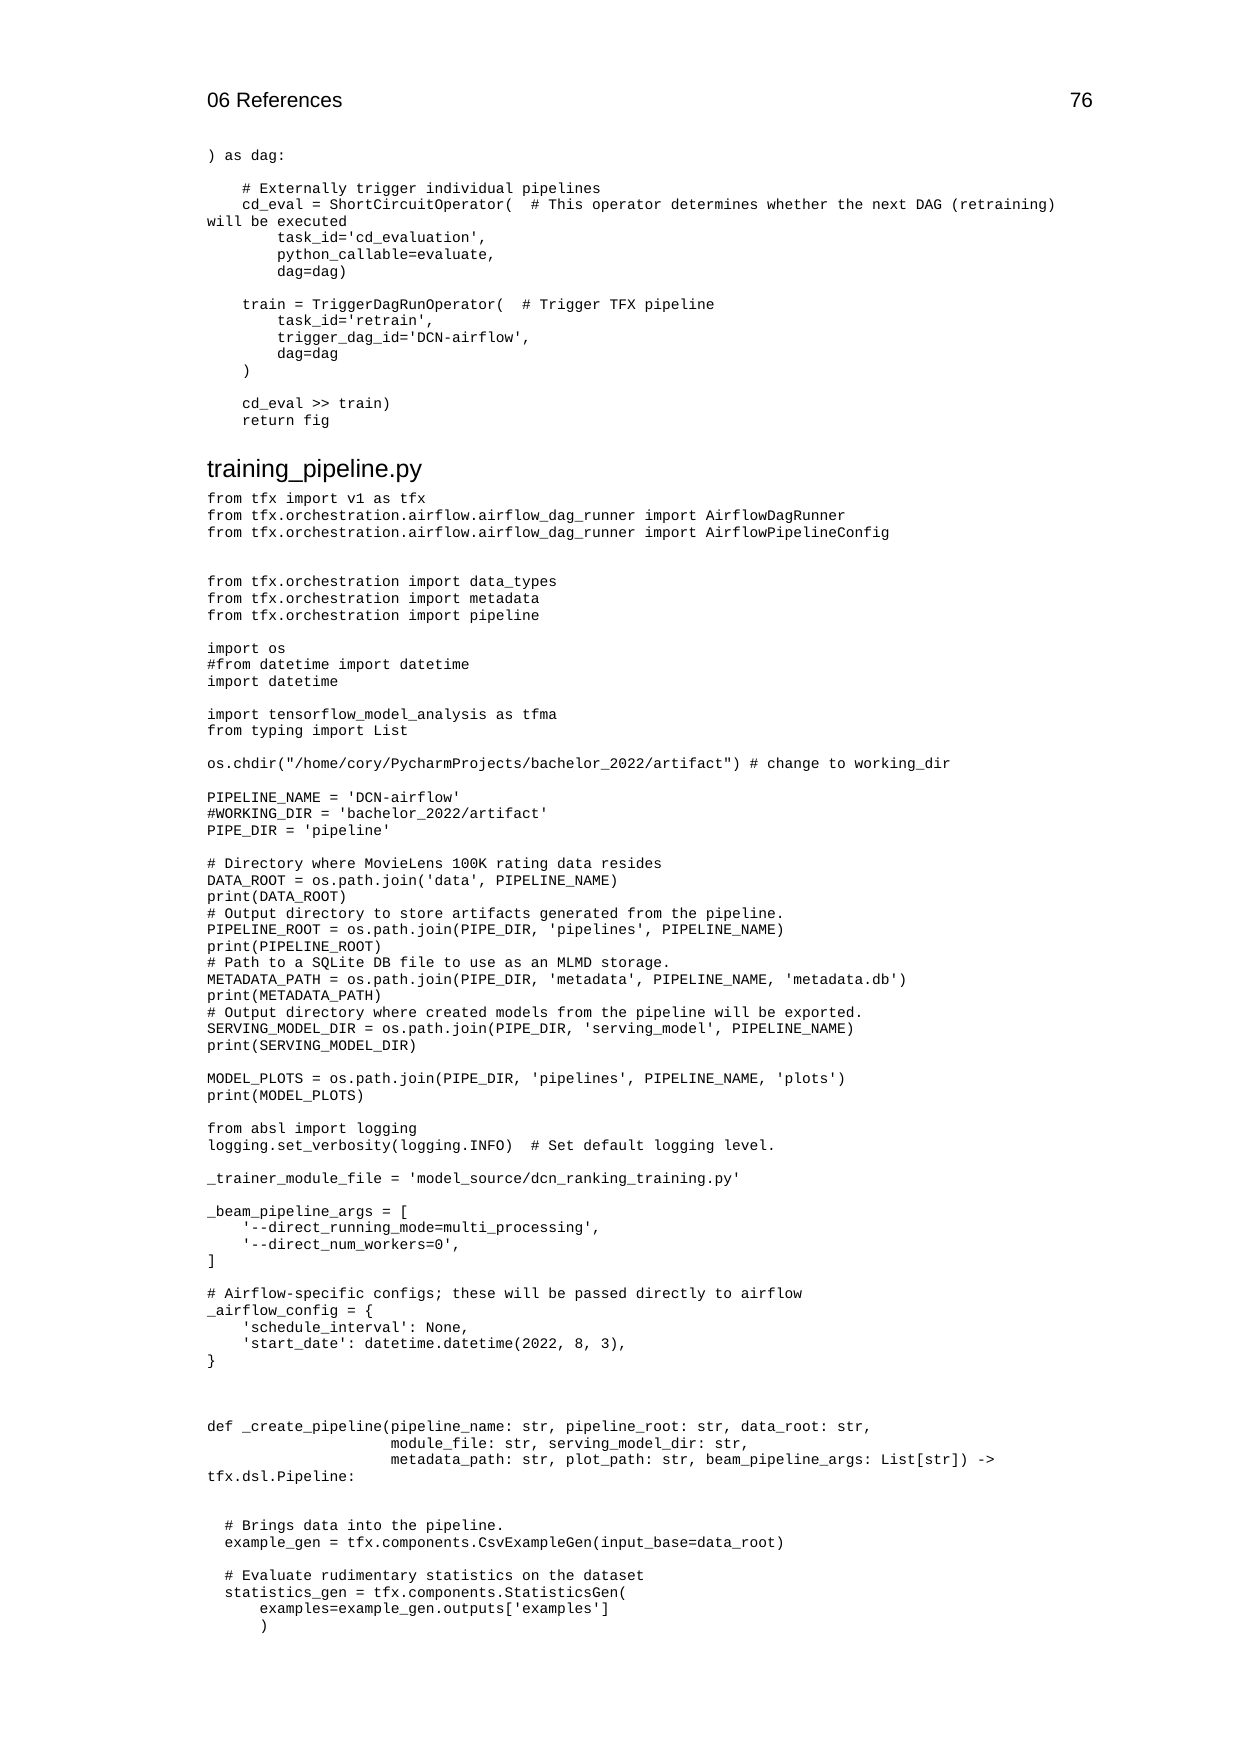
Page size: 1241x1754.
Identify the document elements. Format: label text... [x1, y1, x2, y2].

text ) [207, 1618, 1092, 1634]
text from tfx.orchestration import pipeline [207, 608, 1092, 624]
text PIPELINE_ROOT = os.path.join(PIPE_DIR, 'pipelines', PIPELINE_NAME) [207, 922, 1092, 939]
text SERVING_MODEL_DIR = os.path.join(PIPE_DIR, 'serving_model', PIPELINE_NAME) [207, 1022, 1092, 1038]
text #WORKING_DIR = 'bachelor_2022/artifact' [207, 806, 1092, 823]
text python_callable=evaluate, [207, 247, 1092, 264]
text def _create_pipeline(pipeline_name: str, pipeline_root: str, data_root: str, [207, 1419, 1092, 1436]
text 'start_date': datetime.datetime(2022, 8, 3), [207, 1336, 1092, 1353]
text from typing import List [207, 724, 1092, 740]
text dag=dag) [207, 264, 1092, 280]
text # Externally trigger individual pipelines [207, 181, 1092, 198]
text import os [207, 641, 1092, 657]
text } [207, 1353, 1092, 1369]
text from tfx import v1 as tfx [207, 492, 1092, 508]
text from tfx.orchestration.airflow.airflow_dag_runner import AirflowDagRunner [207, 508, 1092, 525]
text _trainer_module_file = 'model_source/dcn_ranking_training.py' [207, 1171, 1092, 1187]
text task_id='retrain', [207, 313, 1092, 330]
text trigger_dag_id='DCN-airflow', [207, 330, 1092, 347]
text PIPELINE_NAME = 'DCN-airflow' [207, 790, 1092, 806]
text import datetime [207, 674, 1092, 691]
text task_id='cd_evaluation', [207, 231, 1092, 247]
text example_gen = tfx.components.CsvExampleGen(input_base=data_root) [207, 1535, 1092, 1552]
text module_file: str, serving_model_dir: str, [207, 1436, 1092, 1452]
text # Evaluate rudimentary statistics on the dataset [207, 1568, 1092, 1585]
text examples=example_gen.outputs['examples'] [207, 1601, 1092, 1618]
text ) [207, 363, 1092, 380]
text PIPE_DIR = 'pipeline' [207, 823, 1092, 839]
text DATA_ROOT = os.path.join('data', PIPELINE_NAME) [207, 873, 1092, 889]
text print(MODEL_PLOTS) [207, 1088, 1092, 1104]
text return fig [207, 413, 1092, 429]
text # Output directory where created models from the pipeline will be exported. [207, 1005, 1092, 1022]
text from tfx.orchestration.airflow.airflow_dag_runner import AirflowPipelineConfig [207, 525, 1092, 541]
text ] [207, 1254, 1092, 1270]
text #from datetime import datetime [207, 657, 1092, 674]
text # Output directory to store artifacts generated from the pipeline. [207, 906, 1092, 922]
text 'schedule_interval': None, [207, 1320, 1092, 1336]
text # Directory where MovieLens 100K rating data resides [207, 856, 1092, 873]
text metadata_path: str, plot_path: str, beam_pipeline_args: List[str]) -> tfx.dsl.Pipeline: [207, 1452, 1092, 1486]
text statistics_gen = tfx.components.StatisticsGen( [207, 1585, 1092, 1601]
text METADATA_PATH = os.path.join(PIPE_DIR, 'metadata', PIPELINE_NAME, 'metadata.db') [207, 972, 1092, 989]
text '--direct_running_mode=multi_processing', [207, 1221, 1092, 1237]
text print(PIPELINE_ROOT) [207, 939, 1092, 956]
text cd_eval = ShortCircuitOperator( # This operator determines whether the next DAG (retraining) will be executed [207, 198, 1092, 231]
subtitle training_pipeline.py [207, 454, 1092, 483]
text print(METADATA_PATH) [207, 989, 1092, 1005]
text # Airflow-specific configs; these will be passed directly to airflow [207, 1287, 1092, 1303]
text _airflow_config = { [207, 1303, 1092, 1320]
text from tfx.orchestration import metadata [207, 591, 1092, 608]
text from absl import logging [207, 1121, 1092, 1138]
text _beam_pipeline_args = [ [207, 1204, 1092, 1221]
text print(SERVING_MODEL_DIR) [207, 1038, 1092, 1055]
text train = TriggerDagRunOperator( # Trigger TFX pipeline [207, 297, 1092, 313]
text '--direct_num_workers=0', [207, 1237, 1092, 1254]
text ) as dag: [207, 148, 1092, 164]
text dag=dag [207, 347, 1092, 363]
text MODEL_PLOTS = os.path.join(PIPE_DIR, 'pipelines', PIPELINE_NAME, 'plots') [207, 1071, 1092, 1088]
text logging.set_verbosity(logging.INFO) # Set default logging level. [207, 1138, 1092, 1154]
text os.chdir("/home/cory/PycharmProjects/bachelor_2022/artifact") # change to working_dir [207, 757, 1092, 773]
text # Path to a SQLite DB file to use as an MLMD storage. [207, 956, 1092, 972]
text print(DATA_ROOT) [207, 889, 1092, 906]
text import tensorflow_model_analysis as tfma [207, 707, 1092, 724]
text from tfx.orchestration import data_types [207, 574, 1092, 591]
text # Brings data into the pipeline. [207, 1519, 1092, 1535]
text cd_eval >> train) [207, 396, 1092, 413]
